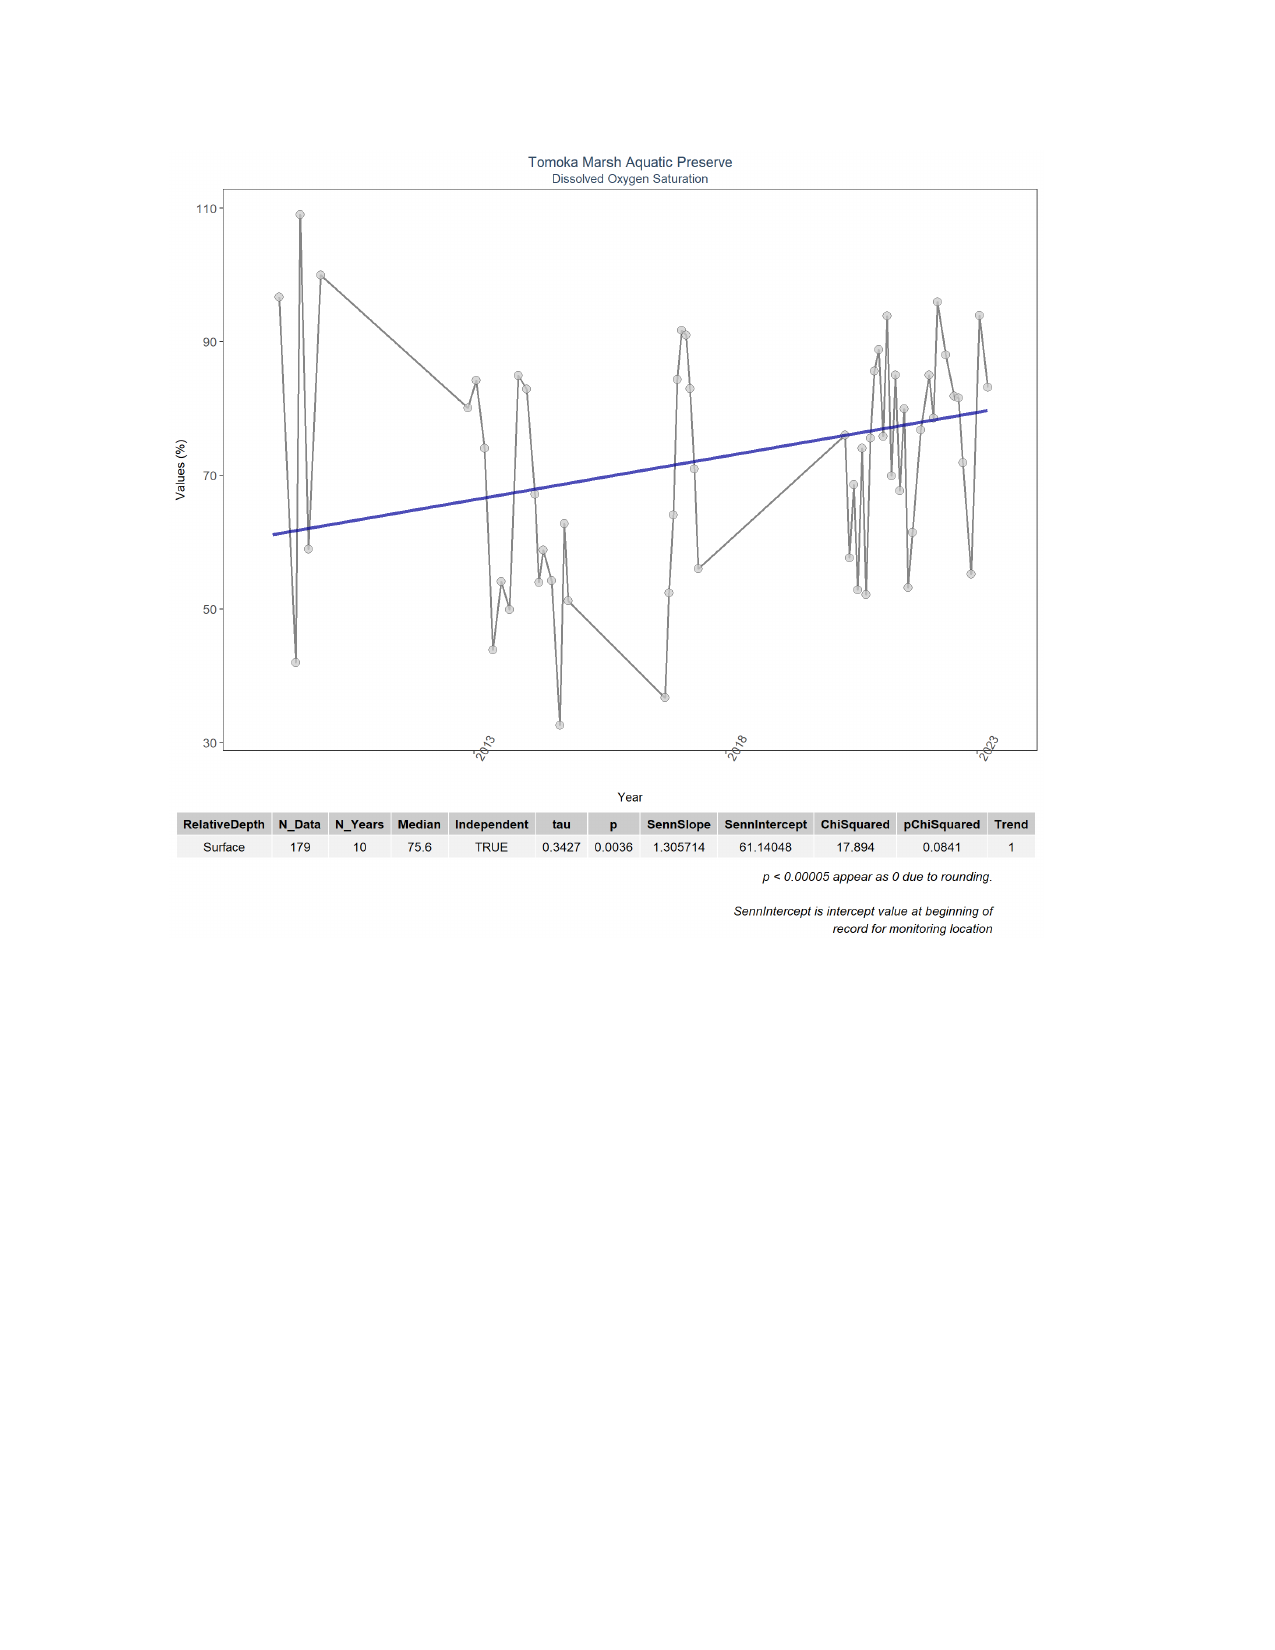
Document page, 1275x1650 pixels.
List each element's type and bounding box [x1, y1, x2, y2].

picture [168, 150, 1044, 938]
